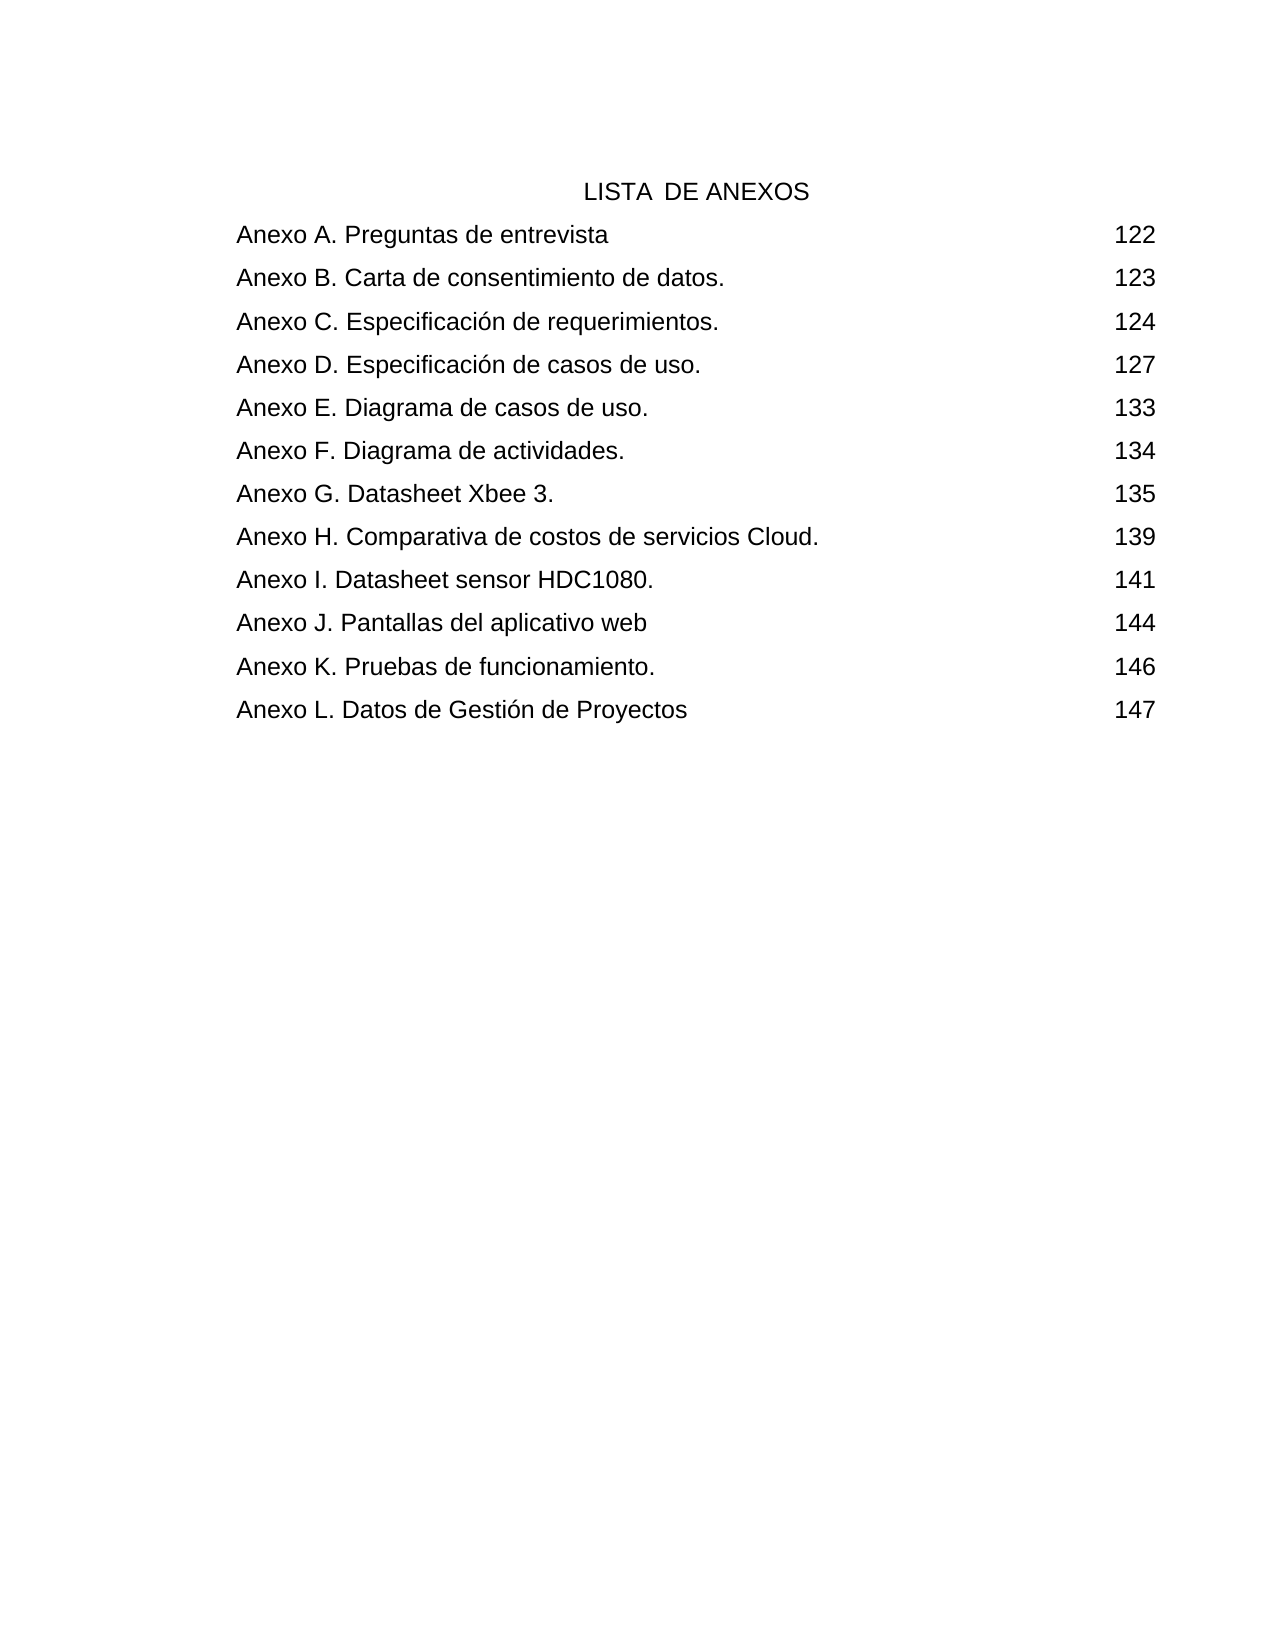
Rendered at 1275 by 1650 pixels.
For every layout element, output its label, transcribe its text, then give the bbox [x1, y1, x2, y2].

text Anexo A. Preguntas de entrevista 122 [236, 220, 1157, 249]
text Anexo H. Comparativa de costos de servicios Cloud. 139 [236, 522, 1157, 551]
text Anexo J. Pantallas del aplicativo web 144 [236, 608, 1157, 637]
text Anexo F. Diagrama de actividades. 134 [236, 436, 1157, 465]
text LISTA DE ANEXOS [236, 177, 1157, 206]
text Anexo G. Datasheet Xbee 3. 135 [236, 479, 1157, 508]
text Anexo I. Datasheet sensor HDC1080. 141 [236, 565, 1157, 594]
text Anexo L. Datos de Gestión de Proyectos 147 [236, 695, 1157, 723]
text Anexo C. Especificación de requerimientos. 124 [236, 307, 1157, 335]
text Anexo B. Carta de consentimiento de datos. 123 [236, 263, 1157, 292]
text Anexo E. Diagrama de casos de uso. 133 [236, 393, 1157, 422]
text Anexo K. Pruebas de funcionamiento. 146 [236, 652, 1157, 680]
text Anexo D. Especificación de casos de uso. 127 [236, 350, 1157, 378]
